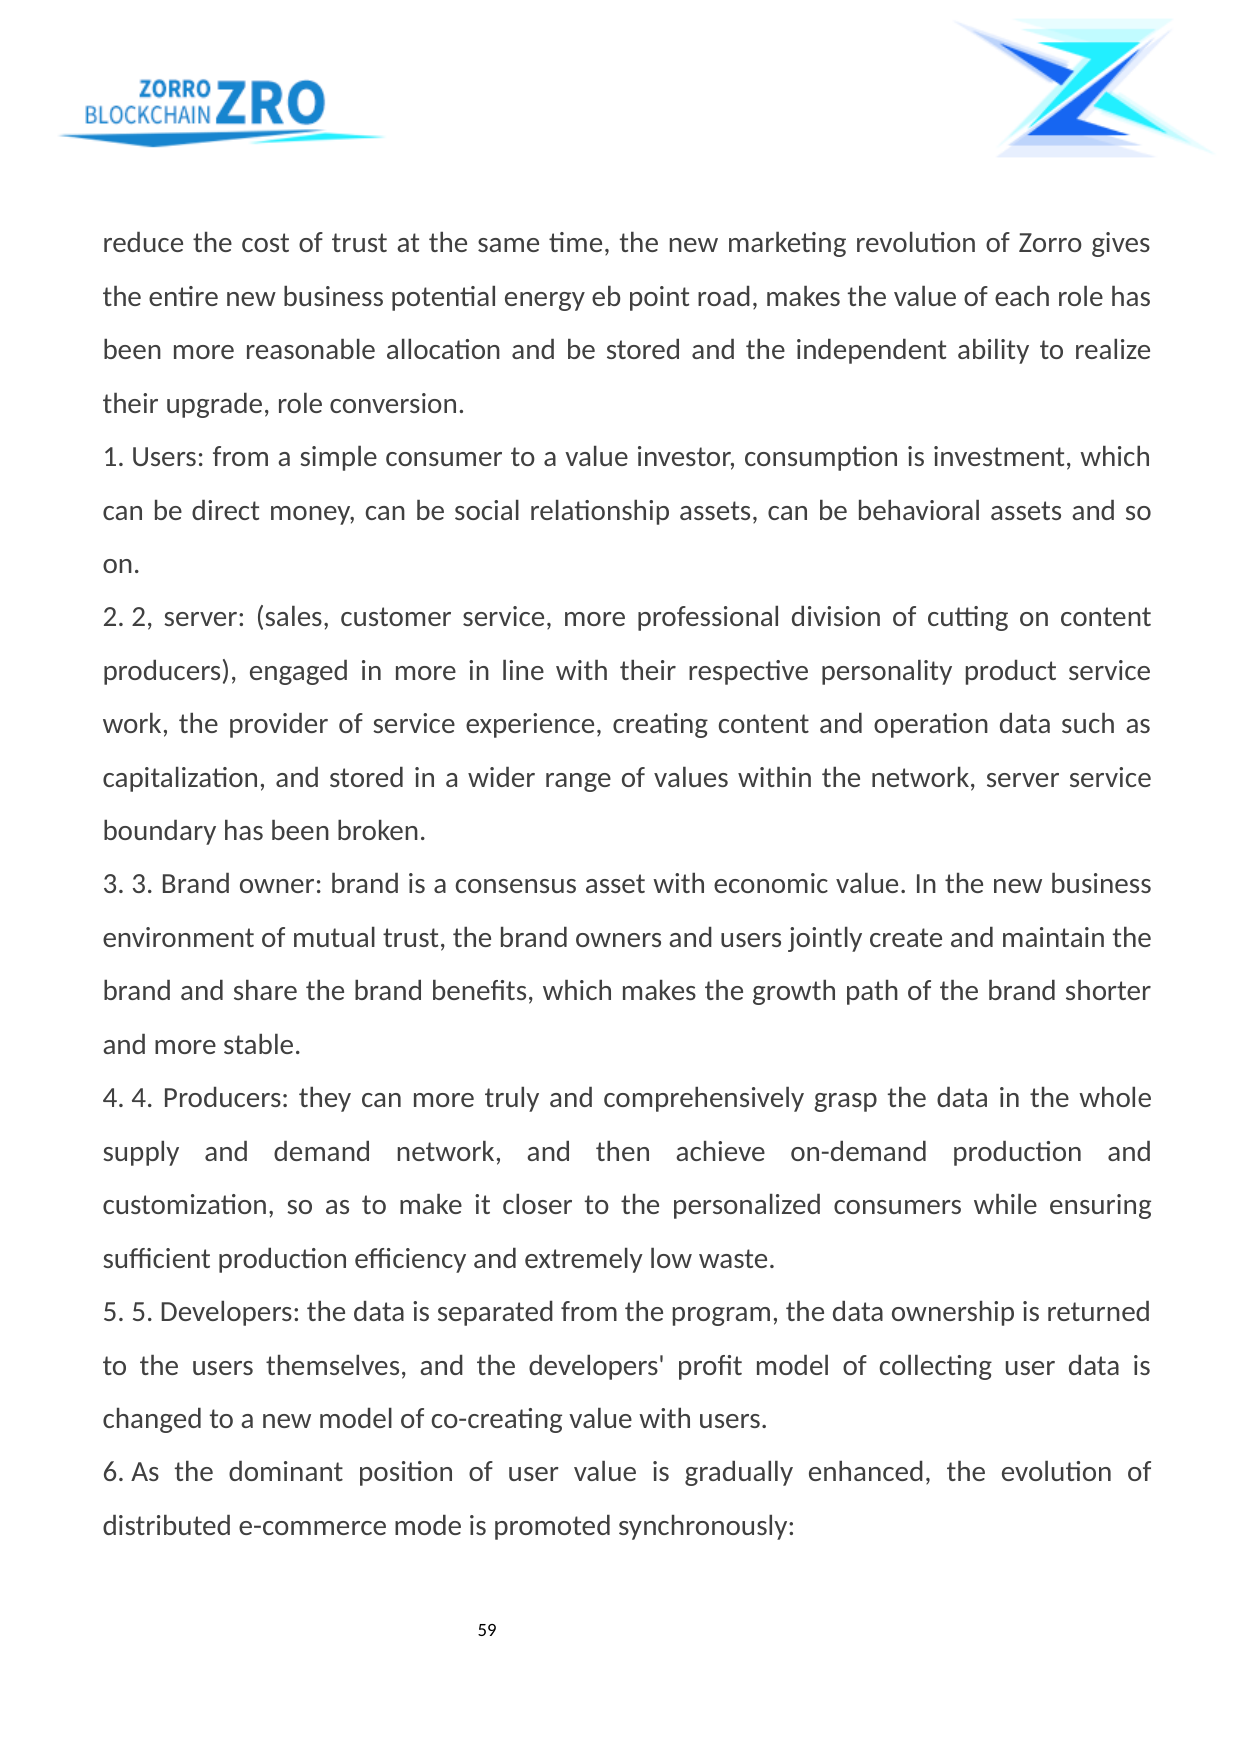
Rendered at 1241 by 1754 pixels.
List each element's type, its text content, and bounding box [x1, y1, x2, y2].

list 2, server: (sales, customer service, more professional division of cutting on content producers), engaged in more in line with their respective personality product service work, the provider of service experience, creating content and operation data such as capitalization, and stored in a wider range of values within the network, server service boundary has been broken. [102, 598, 1153, 848]
list 4. Producers: they can more truly and comprehensively grasp the data in the whole supply and demand network, and then achieve on-demand production and customization, so as to make it closer to the personalized consumers while ensuring sufficient production efficiency and extremely low waste. [102, 1079, 1153, 1275]
list Users: from a simple consumer to a value investor, consumption is investment, which can be direct money, can be social relationship assets, can be behavioral assets and so on. [102, 438, 1153, 581]
list 3. Brand owner: brand is a consensus asset with economic value. In the new business environment of mutual trust, the brand owners and users jointly create and maintain the brand and share the brand benefits, which makes the growth path of the brand shorter and more stable. [102, 866, 1153, 1062]
list As the dominant position of user value is gradually enhanced, the evolution of distributed e-commerce mode is promoted synchronously: [102, 1453, 1153, 1542]
list 5. Developers: the data is separated from the program, the data ownership is returned to the users themselves, and the developers' profit model of collecting user data is changed to a new model of co-creating value with users. [102, 1293, 1153, 1436]
picture [12, 0, 1228, 196]
